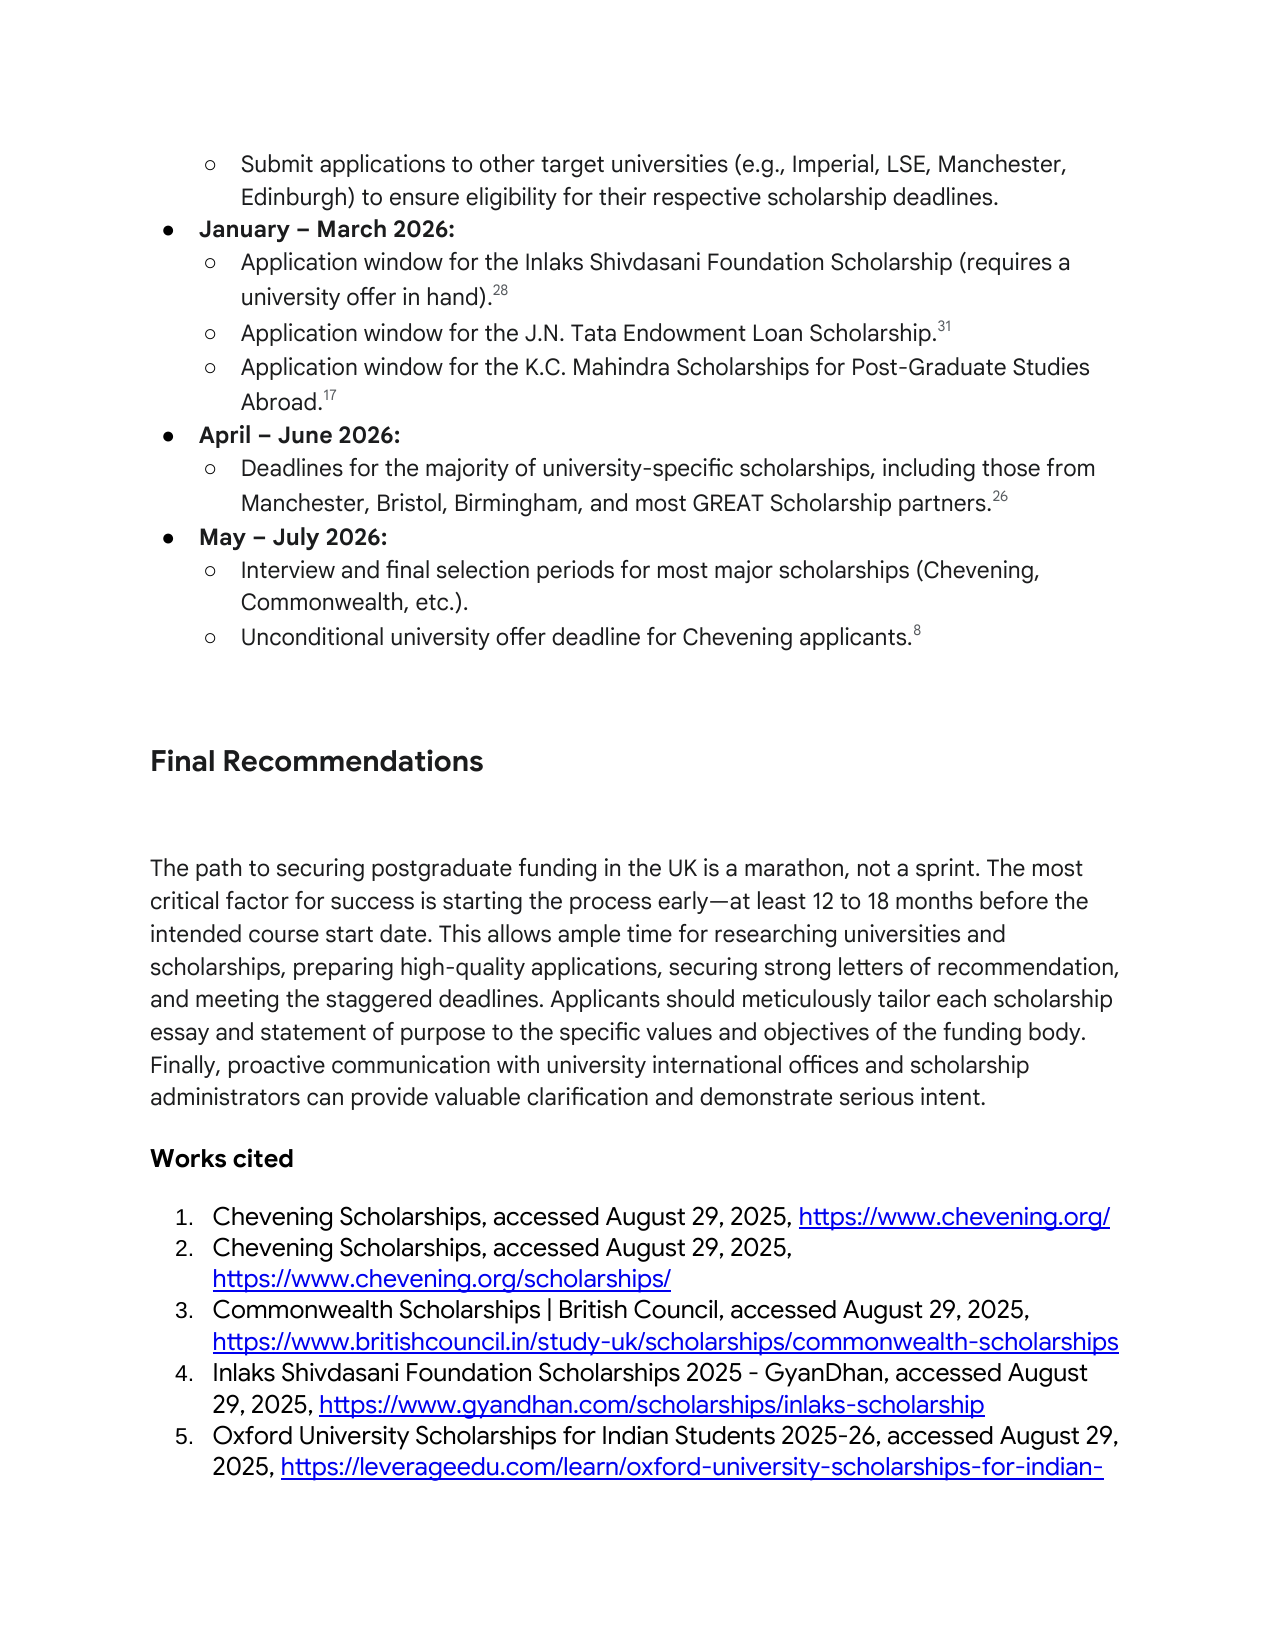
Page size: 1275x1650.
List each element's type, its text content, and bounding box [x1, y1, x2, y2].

list Interview and final selection periods for most major scholarships (Chevening, Commonwealth, etc.). [203, 556, 1125, 617]
list Unconditional university offer deadline for Chevening applicants.8 [203, 621, 1125, 653]
list Chevening Scholarships, accessed August 29, 2025, https://www.chevening.org/ [175, 1201, 1125, 1232]
list Submit applications to other target universities (e.g., Imperial, LSE, Manchester, Edinburgh) to ensure eligibility for their respective scholarship deadlines. [203, 150, 1125, 211]
list May – July 2026: [161, 523, 1125, 552]
list Chevening Scholarships, accessed August 29, 2025, https://www.chevening.org/scholarships/ [175, 1232, 1125, 1295]
list Commonwealth Scholarships | British Council, accessed August 29, 2025, https://www.britishcouncil.in/study-uk/scholarships/commonwealth-scholarships [175, 1295, 1125, 1357]
text The path to securing postgraduate funding in the UK is a marathon, not a sprint. The most critical factor for success is starting the process early—at least 12 to 18 months before the intended course start date. This allows ample time for researching universities and scholarships, preparing high-quality applications, securing strong letters of recommendation, and meeting the staggered deadlines. Applicants should meticulously tailor each scholarship essay and statement of purpose to the specific values and objectives of the funding body. Finally, proactive communication with university international offices and scholarship administrators can provide valuable clarification and demonstrate serious intent. [150, 854, 1125, 1112]
subtitle Works cited [150, 1143, 1125, 1174]
list April – June 2026: [161, 422, 1125, 450]
list Deadlines for the majority of university-specific scholarships, including those from Manchester, Bristol, Birmingham, and most GREAT Scholarship partners.26 [203, 454, 1125, 519]
subtitle Final Recommendations [150, 743, 1125, 779]
list Application window for the J.N. Tata Endowment Loan Scholarship.31 [203, 317, 1125, 348]
list Application window for the K.C. Mahindra Scholarships for Post-Graduate Studies Abroad.17 [203, 353, 1125, 417]
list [175, 1420, 1125, 1483]
list Inlaks Shivdasani Foundation Scholarships 2025 - GyanDhan, accessed August 29, 2025, https://www.gyandhan.com/scholarships/inlaks-scholarship [175, 1357, 1125, 1420]
list Application window for the Inlaks Shivdasani Foundation Scholarship (requires a university offer in hand).28 [203, 248, 1125, 313]
list January – March 2026: [161, 215, 1125, 244]
